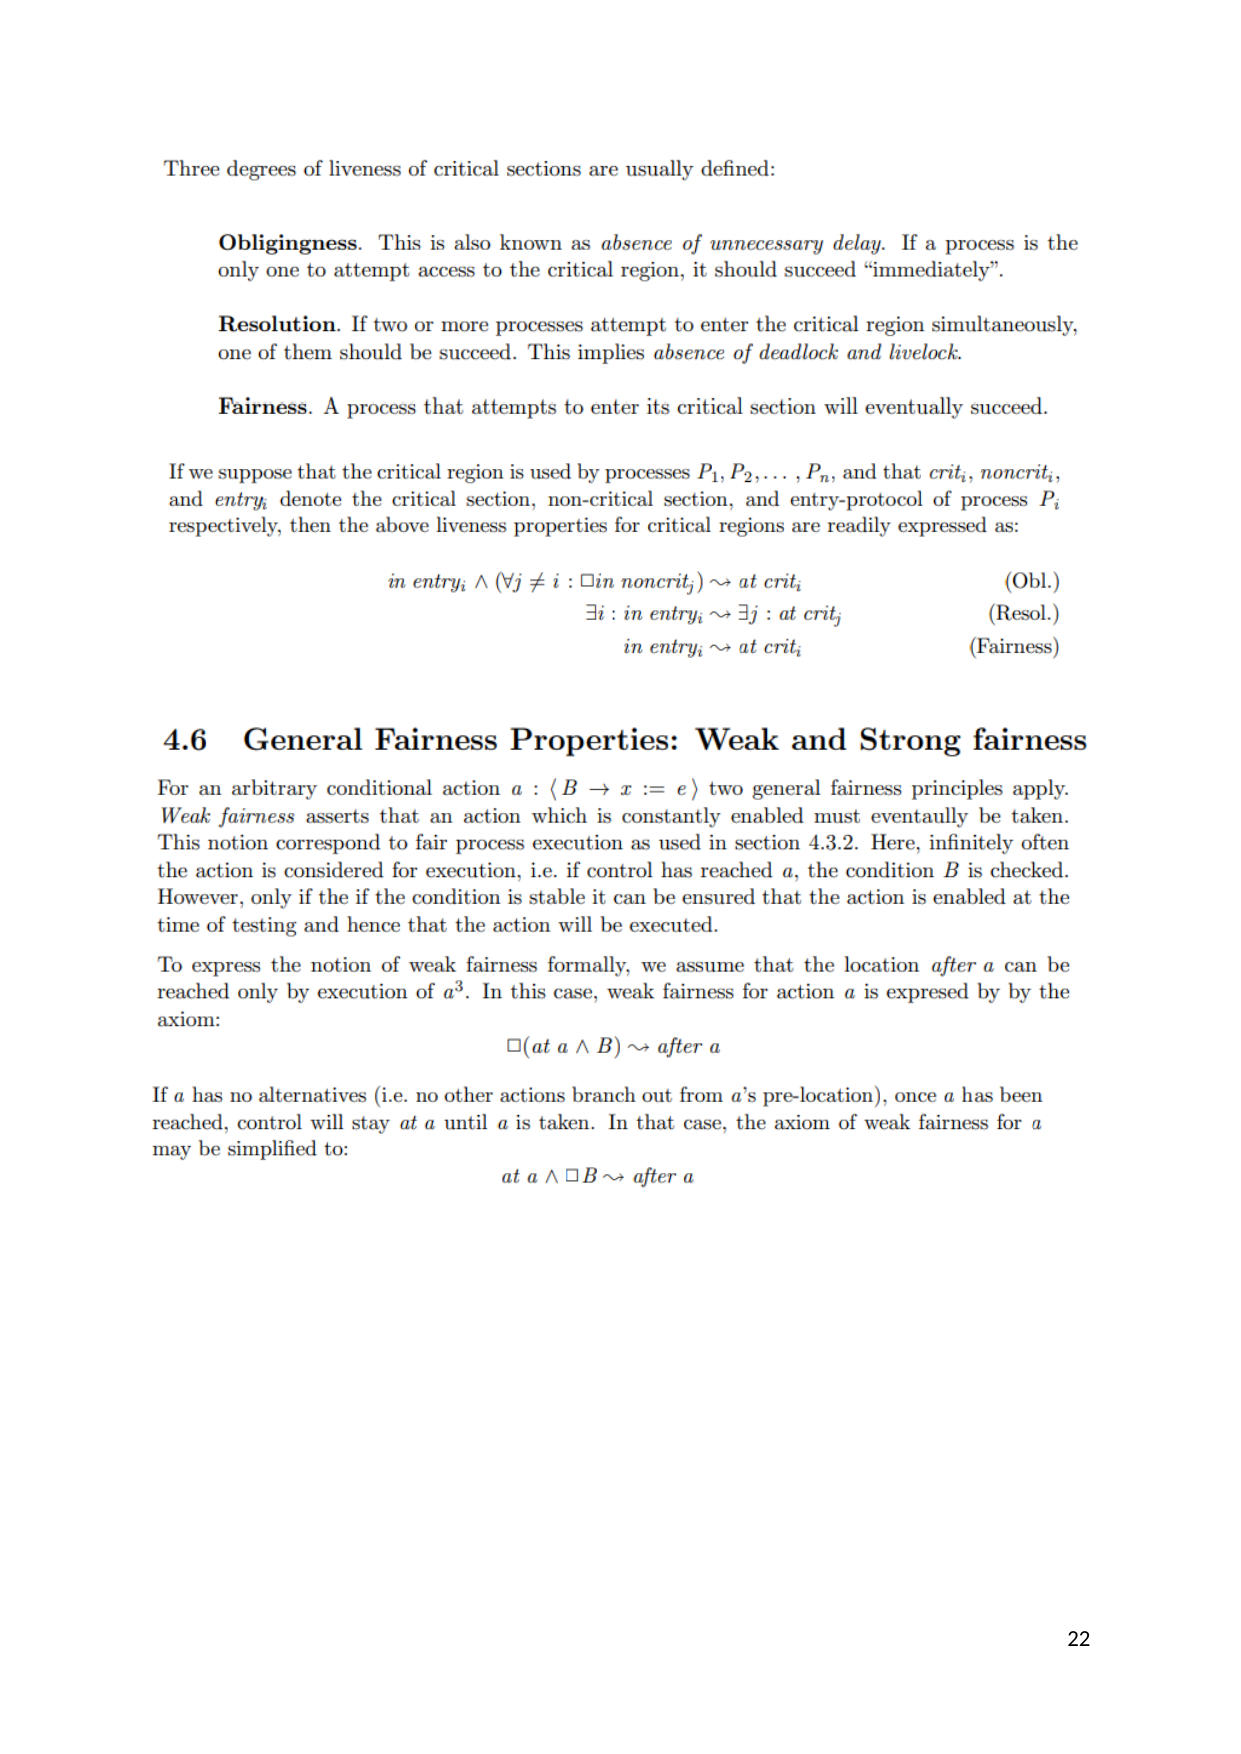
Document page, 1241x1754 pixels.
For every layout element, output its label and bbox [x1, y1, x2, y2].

picture [150, 449, 1091, 678]
picture [150, 772, 1091, 1059]
picture [150, 696, 1091, 771]
picture [150, 150, 1091, 431]
picture [150, 1077, 1091, 1197]
